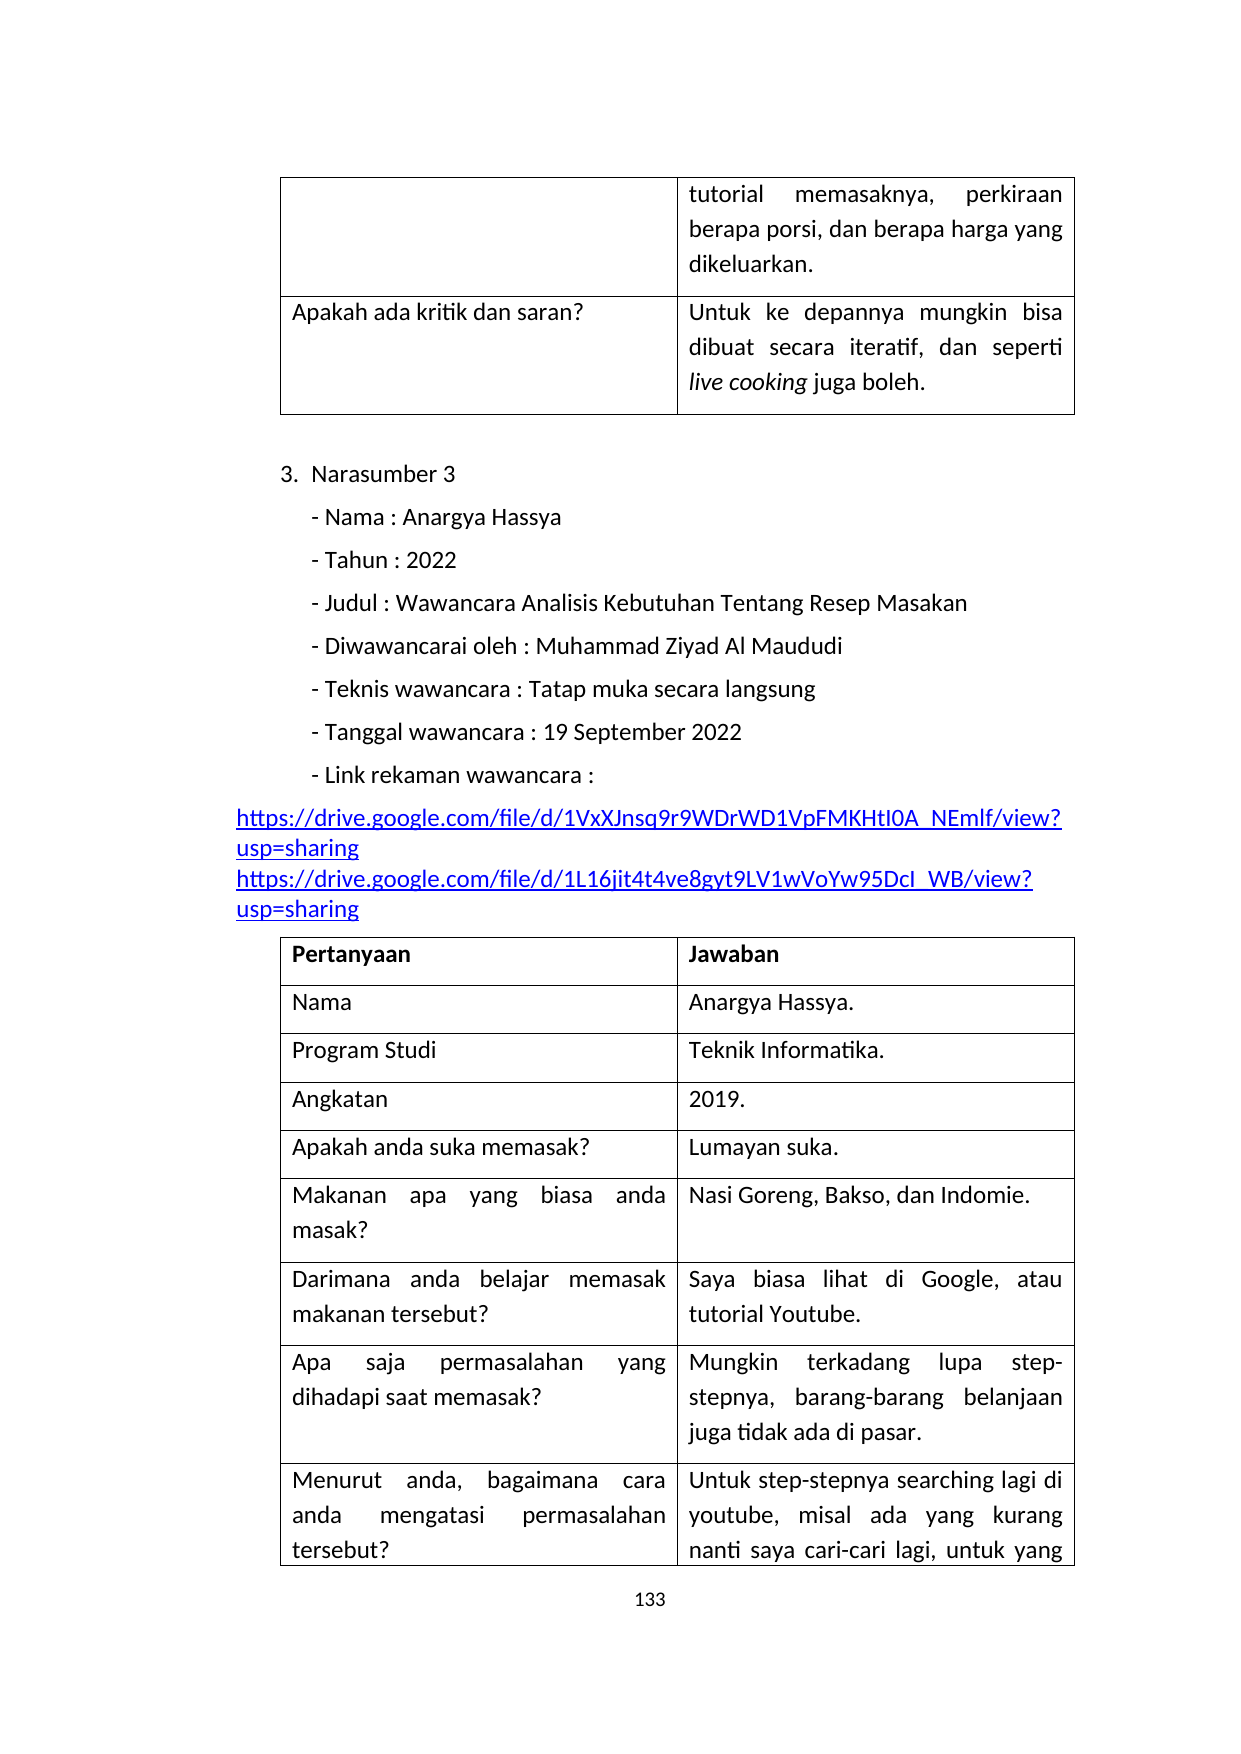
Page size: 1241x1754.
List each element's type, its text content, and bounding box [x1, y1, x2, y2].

table_cell Apakah ada kritik dan saran? [281, 297, 677, 414]
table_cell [281, 1464, 677, 1565]
table_cell Untuk ke depannya mungkin bisa dibuat secara iteratif, dan seperti live cooking juga boleh. [678, 297, 1074, 414]
table_cell Program Studi [281, 1034, 677, 1082]
table_cell Apakah anda suka memasak? [281, 1131, 677, 1178]
table_cell Mungkin terkadang lupa step-stepnya, barang-barang belanjaan juga tidak ada di pasar. [678, 1346, 1074, 1463]
table_cell Darimana anda belajar memasak makanan tersebut? [281, 1263, 677, 1345]
table_header Pertanyaan [281, 938, 677, 985]
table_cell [678, 1464, 1074, 1565]
table_cell Saya biasa lihat di Google, atau tutorial Youtube. [678, 1263, 1074, 1345]
text https://drive.google.com/file/d/1VxXJnsq9r9WDrWD1VpFMKHtI0A_NEmlf/view?usp=sharing https://drive.google.com/file/d/1L16jit4t4ve8gyt9LV1wVoYw95DcI_WB/view?usp=sharing [236, 802, 1063, 924]
table_cell Angkatan [281, 1083, 677, 1130]
table_cell 2019. [678, 1083, 1074, 1130]
text - Link rekaman wawancara : [236, 759, 1063, 789]
table_cell Nasi Goreng, Bakso, dan Indomie. [678, 1179, 1074, 1262]
table_cell Teknik Informatika. [678, 1034, 1074, 1082]
table_cell Nama [281, 986, 677, 1033]
text - Tanggal wawancara : 19 September 2022 [236, 716, 1063, 747]
table_cell Anargya Hassya. [678, 986, 1074, 1033]
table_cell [281, 178, 677, 296]
text - Diwawancarai oleh : Muhammad Ziyad Al Maududi [236, 630, 1063, 661]
table_cell Makanan apa yang biasa anda masak? [281, 1179, 677, 1262]
text - Tahun : 2022 [236, 544, 1063, 574]
text - Nama : Anargya Hassya [236, 501, 1063, 531]
table_cell Apa saja permasalahan yang dihadapi saat memasak? [281, 1346, 677, 1463]
table_header Jawaban [678, 938, 1074, 985]
table_cell Lumayan suka. [678, 1131, 1074, 1178]
text - Teknis wawancara : Tatap muka secara langsung [236, 673, 1063, 703]
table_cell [678, 178, 1074, 296]
list Narasumber 3 [280, 458, 1063, 488]
text - Judul : Wawancara Analisis Kebutuhan Tentang Resep Masakan [236, 587, 1063, 617]
